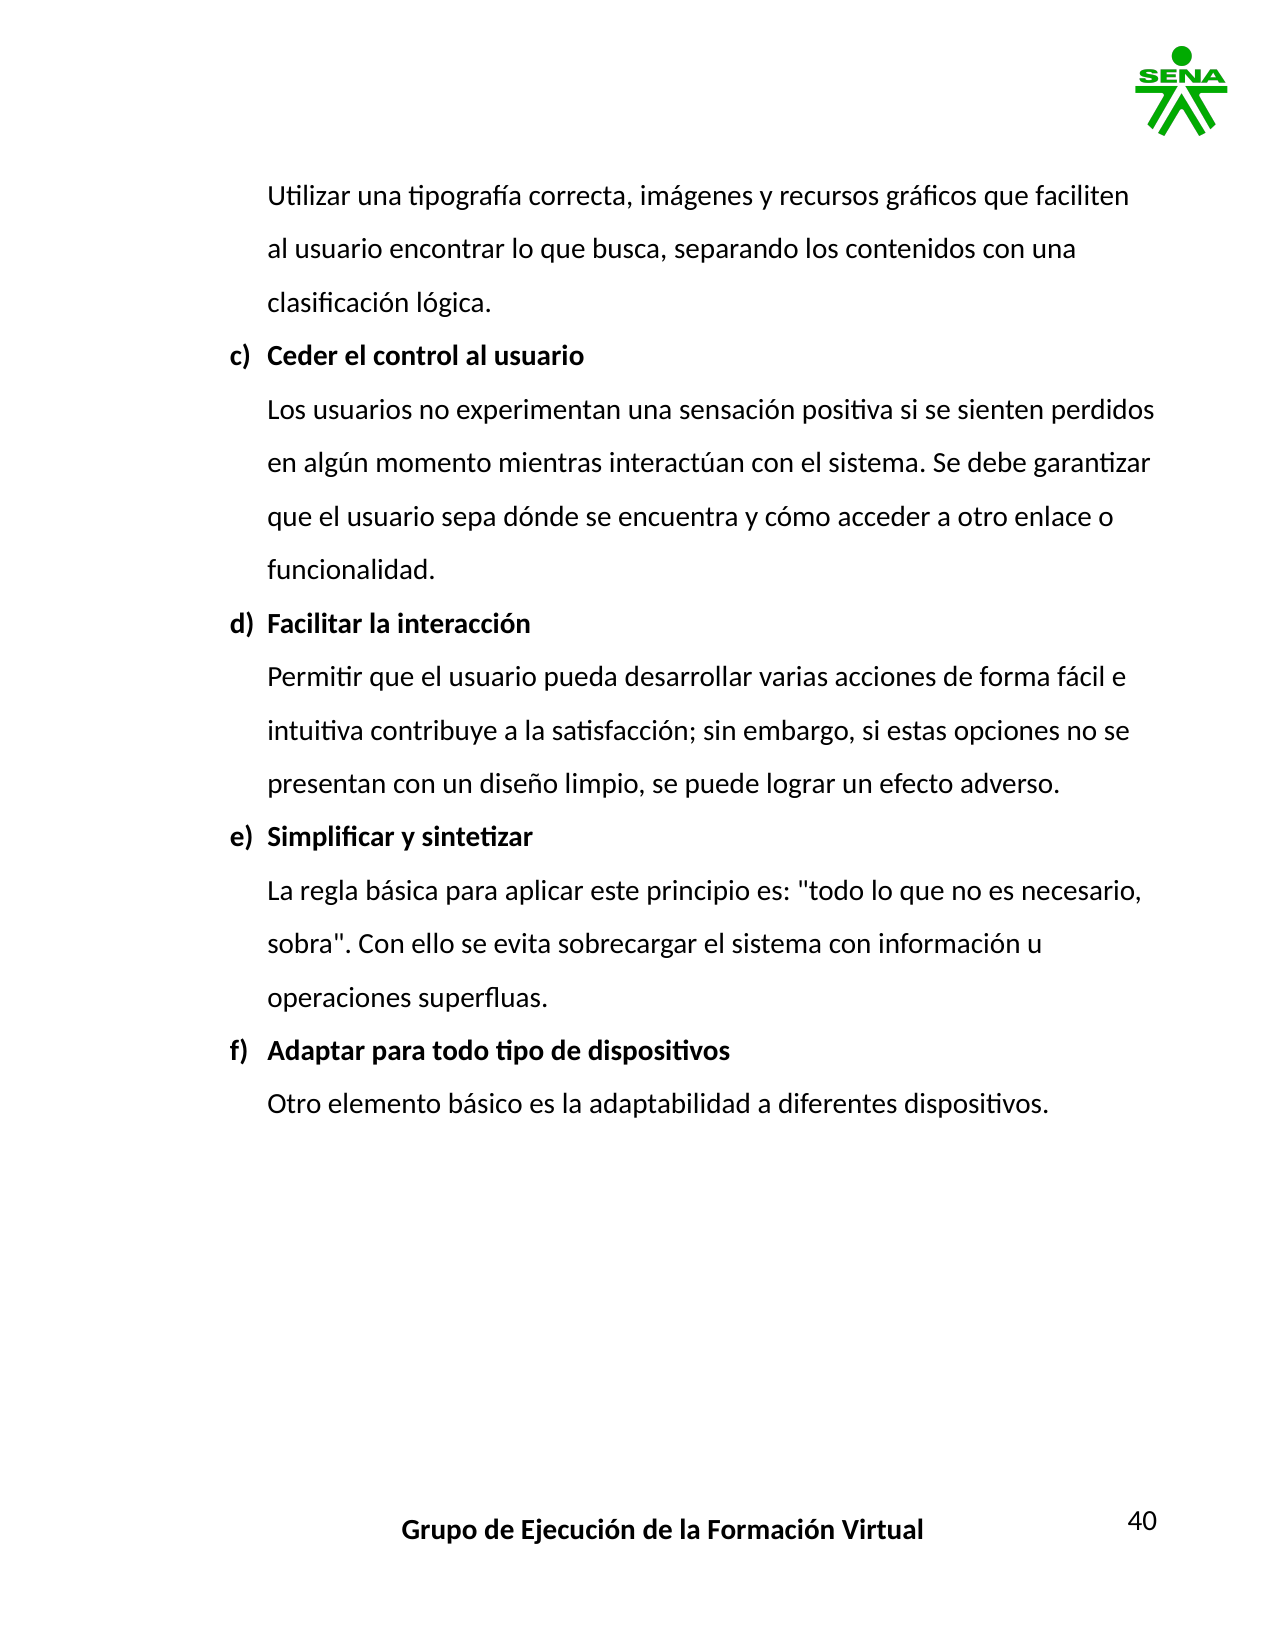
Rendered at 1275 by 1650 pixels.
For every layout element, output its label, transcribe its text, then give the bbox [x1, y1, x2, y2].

picture [1135, 46, 1228, 136]
list Facilitar la interacción [229, 605, 1157, 640]
list Los usuarios no experimentan una sensación positiva si se sienten perdidos en algún momento mientras interactúan con el sistema. Se debe garantizar que el usuario sepa dónde se encuentra y cómo acceder a otro enlace o funcionalidad. [267, 391, 1157, 587]
list Utilizar una tipografía correcta, imágenes y recursos gráficos que faciliten al usuario encontrar lo que busca, separando los contenidos con una clasificación lógica. [267, 177, 1157, 320]
list La regla básica para aplicar este principio es: "todo lo que no es necesario, sobra". Con ello se evita sobrecargar el sistema con información u operaciones superfluas. [267, 872, 1157, 1014]
list Permitir que el usuario pueda desarrollar varias acciones de forma fácil e intuitiva contribuye a la satisfacción; sin embargo, si estas opciones no se presentan con un diseño limpio, se puede lograr un efecto adverso. [267, 658, 1157, 801]
list Otro elemento básico es la adaptabilidad a diferentes dispositivos. [267, 1086, 1157, 1121]
list Ceder el control al usuario [229, 337, 1157, 373]
list Adaptar para todo tipo de dispositivos [229, 1032, 1157, 1068]
list Simplificar y sintetizar [229, 818, 1157, 854]
